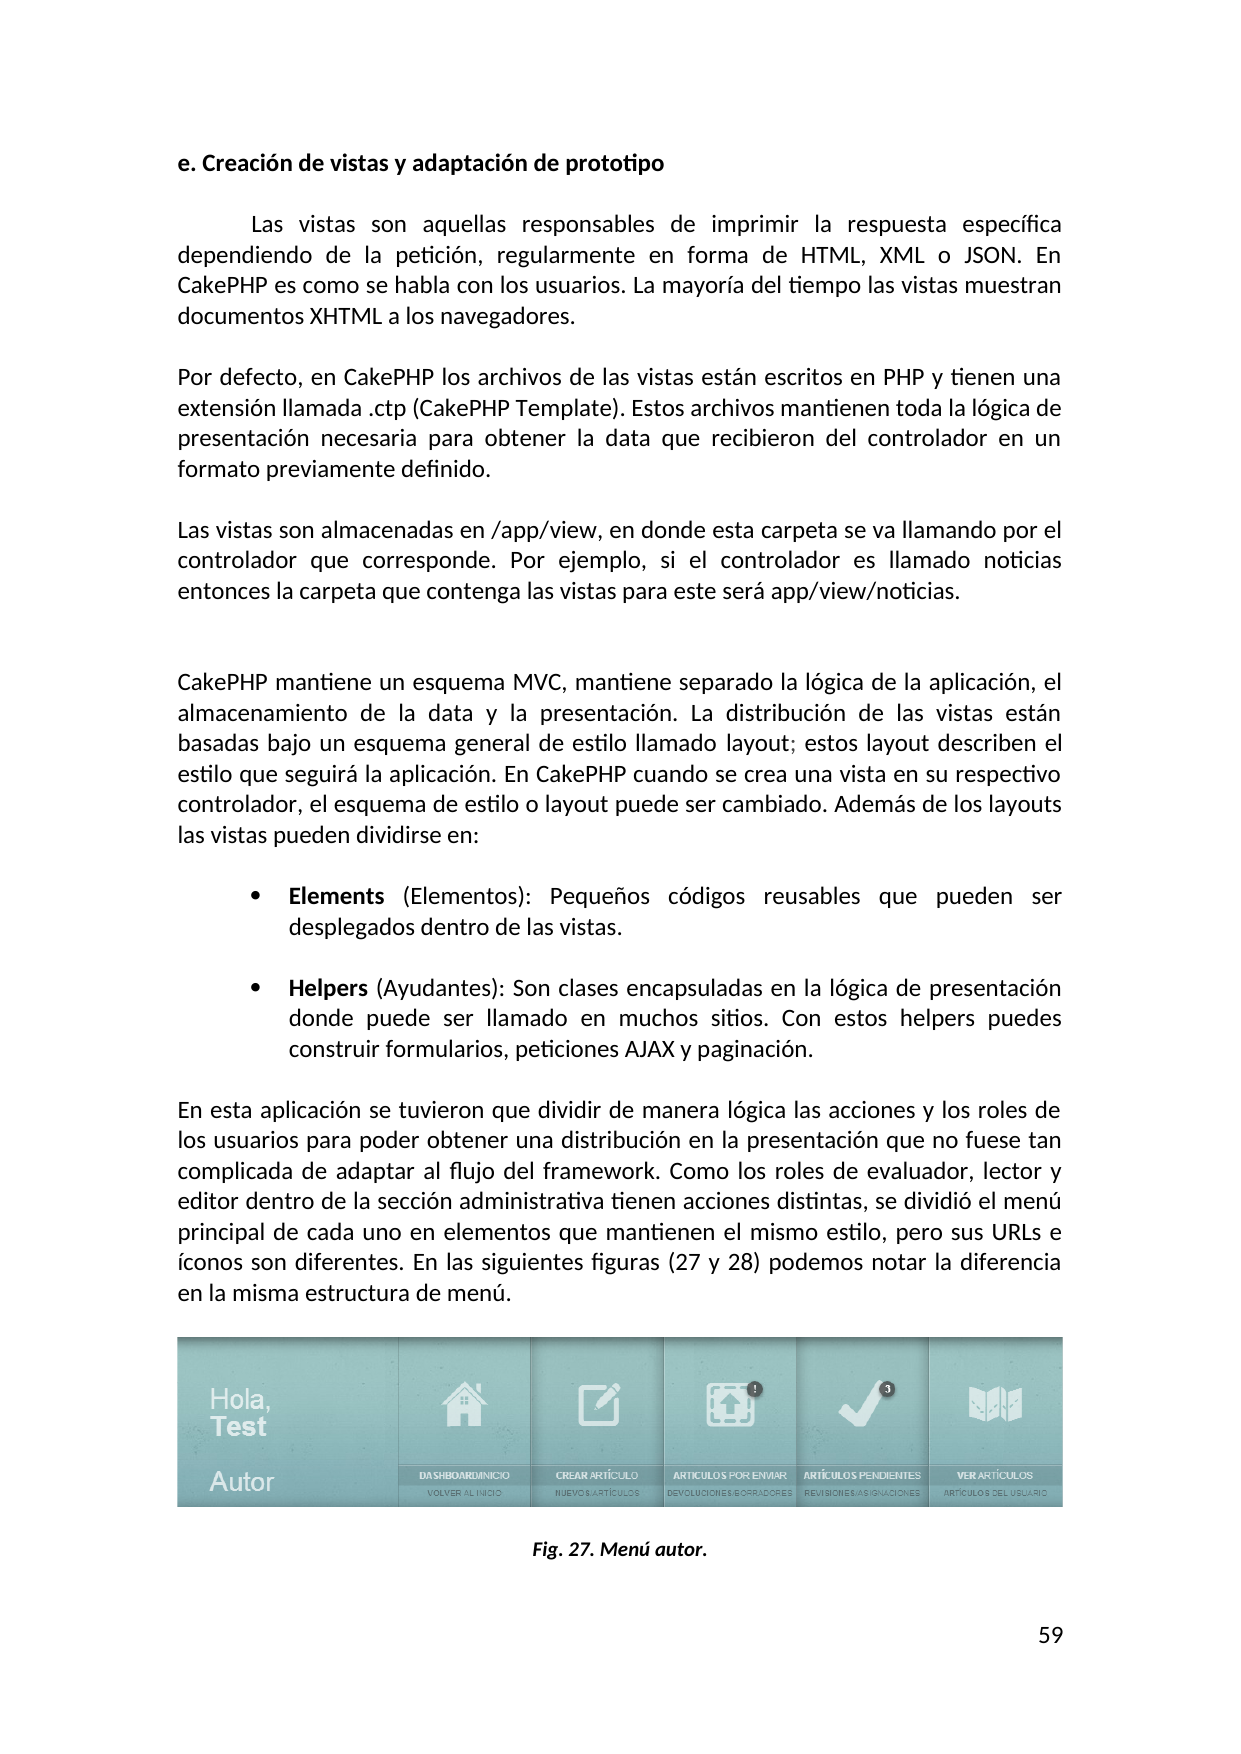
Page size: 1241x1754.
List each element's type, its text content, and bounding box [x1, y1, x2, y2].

text En esta aplicación se tuvieron que dividir de manera lógica las acciones y los roles de los usuarios para poder obtener una distribución en la presentación que no fuese tan complicada de adaptar al flujo del framework. Como los roles de evaluador, lector y editor dentro de la sección administrativa tienen acciones distintas, se dividió el menú principal de cada uno en elementos que mantienen el mismo estilo, pero sus URLs e íconos son diferentes. En las siguientes figuras (27 y 28) podemos notar la diferencia en la misma estructura de menú. [177, 1094, 1063, 1307]
text Por defecto, en CakePHP los archivos de las vistas están escritos en PHP y tienen una extensión llamada .ctp (CakePHP Template). Estos archivos mantienen toda la lógica de presentación necesaria para obtener la data que recibieron del controlador en un formato previamente definido. [177, 361, 1063, 483]
text Fig. 27. Menú autor. [177, 1537, 1063, 1562]
picture [177, 1337, 1063, 1507]
list Elements (Elementos): Pequeños códigos reusables que pueden ser desplegados dentro de las vistas. [251, 880, 1063, 941]
text CakePHP mantiene un esquema MVC, mantiene separado la lógica de la aplicación, el almacenamiento de la data y la presentación. La distribución de las vistas están basadas bajo un esquema general de estilo llamado layout; estos layout describen el estilo que seguirá la aplicación. En CakePHP cuando se crea una vista en su respectivo controlador, el esquema de estilo o layout puede ser cambiado. Además de los layouts las vistas pueden dividirse en: [177, 666, 1063, 849]
list Helpers (Ayudantes): Son clases encapsuladas en la lógica de presentación donde puede ser llamado en muchos sitios. Con estos helpers puedes construir formularios, peticiones AJAX y paginación. [251, 972, 1063, 1063]
list Las vistas son aquellas responsables de imprimir la respuesta específica dependiendo de la petición, regularmente en forma de HTML, XML o JSON. En CakePHP es como se habla con los usuarios. La mayoría del tiempo las vistas muestran documentos XHTML a los navegadores. [177, 209, 1063, 331]
list e. Creación de vistas y adaptación de prototipo [177, 148, 1063, 178]
text Las vistas son almacenadas en /app/view, en donde esta carpeta se va llamando por el controlador que corresponde. Por ejemplo, si el controlador es llamado noticias entonces la carpeta que contenga las vistas para este será app/view/noticias. [177, 514, 1063, 605]
